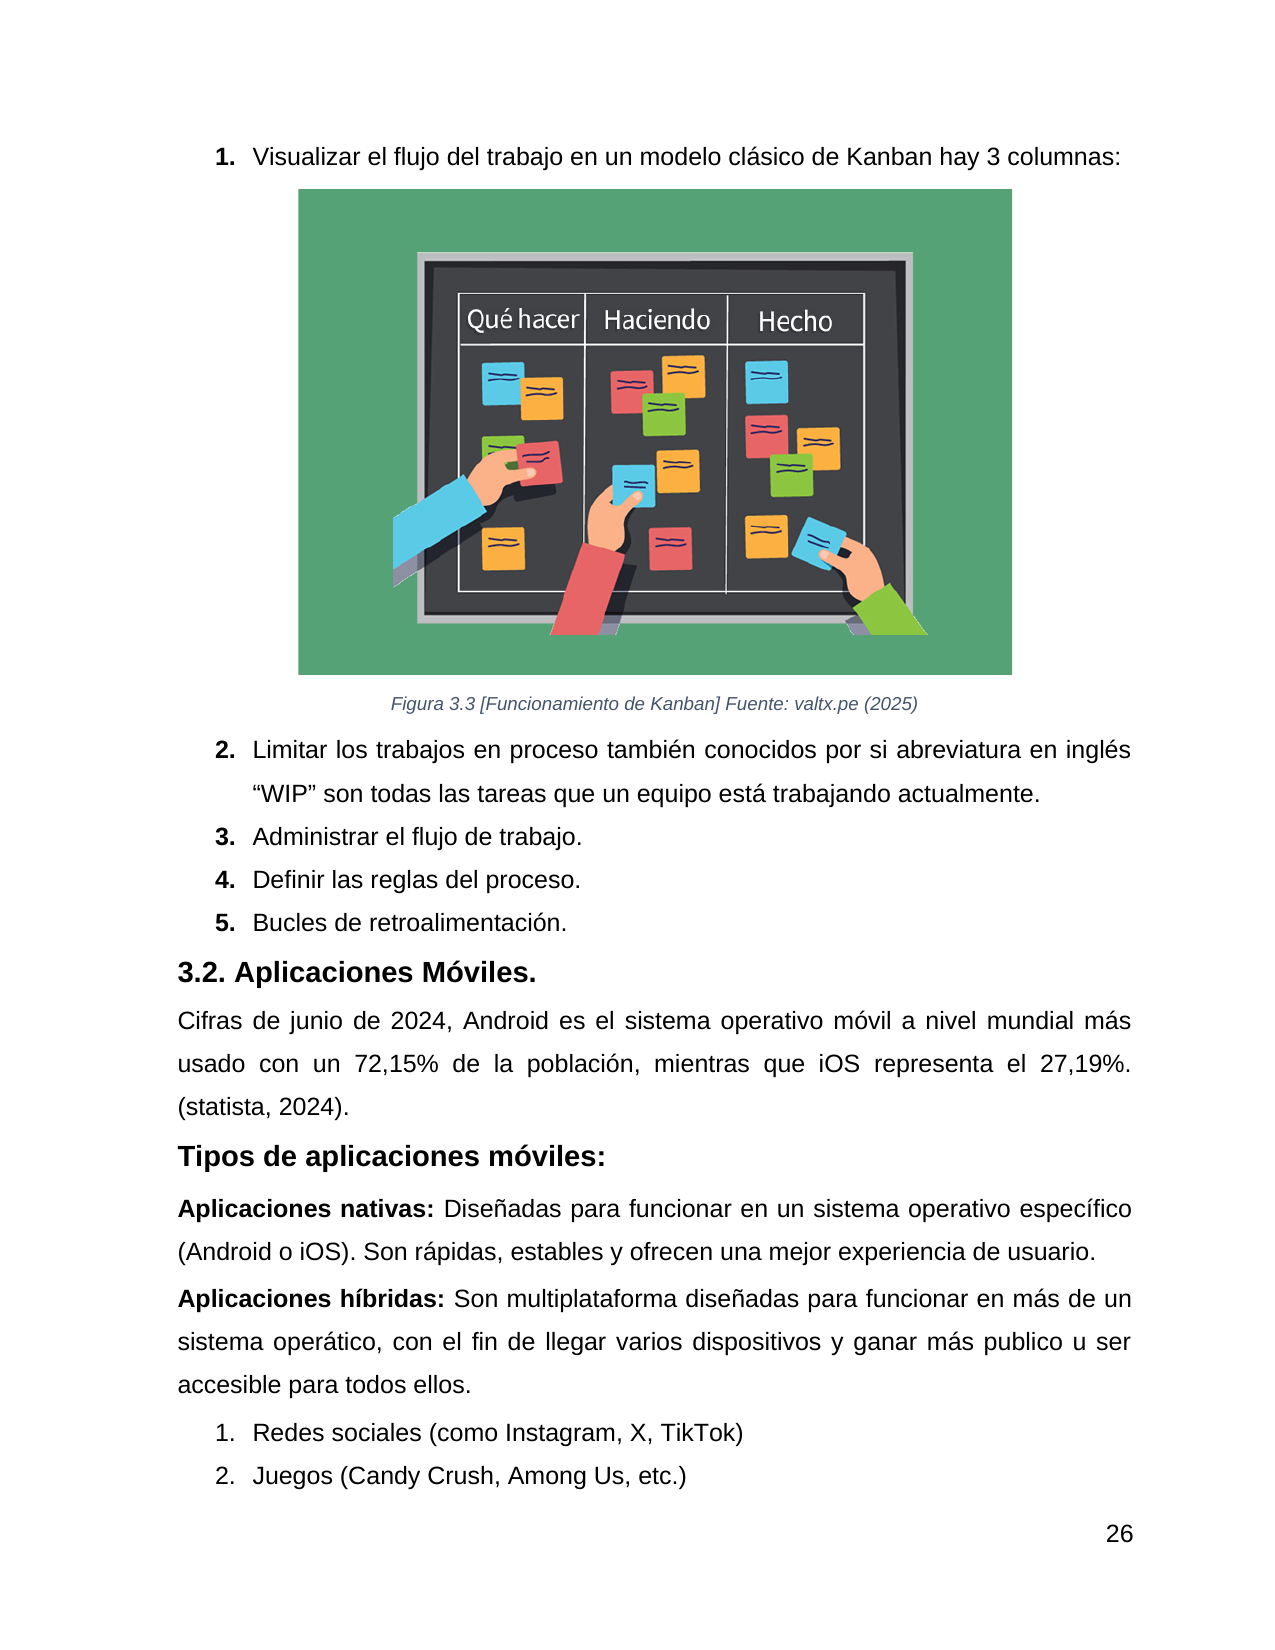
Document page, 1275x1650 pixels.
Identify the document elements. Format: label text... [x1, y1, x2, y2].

text Cifras de junio de 2024, Android es el sistema operativo móvil a nivel mundial más usado con un 72,15% de la población, mientras que iOS representa el 27,19%. . [177, 1006, 1133, 1121]
text Aplicaciones Móviles. [177, 955, 1133, 989]
list Limitar los trabajos en proceso también conocidos por si abreviatura en inglés “WIP” son todas las tareas que un equipo está trabajando actualmente. [215, 736, 1133, 807]
list Administrar el flujo de trabajo. [215, 822, 1133, 851]
text Aplicaciones híbridas: Son multiplataforma diseñadas para funcionar en más de un sistema operático, con el fin de llegar varios dispositivos y ganar más publico u ser accesible para todos ellos. [177, 1284, 1133, 1399]
list Juegos (Candy Crush, Among Us, etc.) [215, 1461, 1133, 1489]
text Tipos de aplicaciones móviles: [177, 1139, 1133, 1173]
list Visualizar el flujo del trabajo en un modelo clásico de Kanban hay 3 columnas: [215, 142, 1133, 171]
text Figura 3.3 [Funcionamiento de Kanban] Fuente: valtx.pe (2025) [177, 693, 1133, 715]
text Aplicaciones nativas: Diseñadas para funcionar en un sistema operativo específico (Android o iOS). Son rápidas, estables y ofrecen una mejor experiencia de usuario. [177, 1194, 1133, 1266]
list Bucles de retroalimentación. [215, 908, 1133, 937]
list Redes sociales (como Instagram, X, TikTok) [215, 1418, 1133, 1446]
picture [298, 189, 1013, 675]
list Definir las reglas del proceso. [215, 865, 1133, 894]
